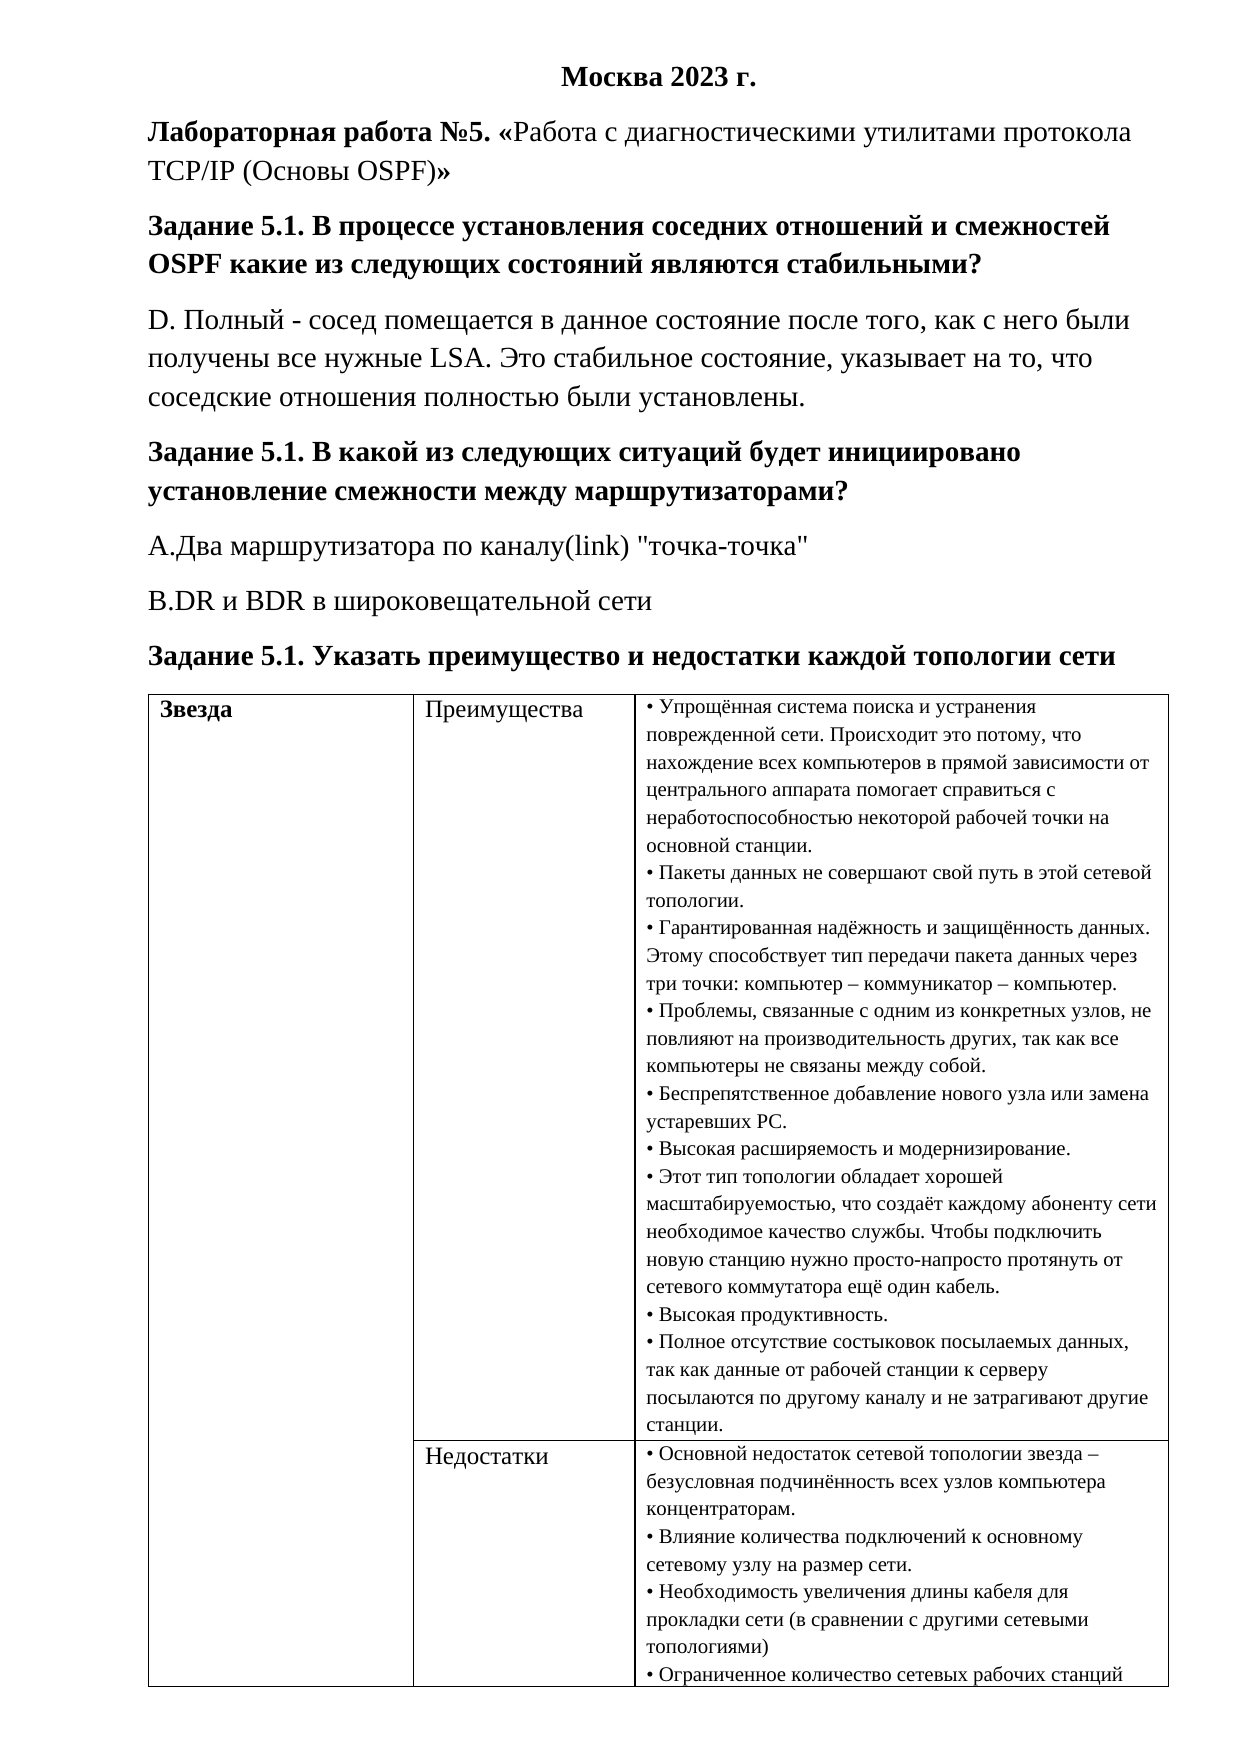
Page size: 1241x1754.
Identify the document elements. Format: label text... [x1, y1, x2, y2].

text A.Два маршрутизатора по каналу(link) "точка-точка" [148, 528, 1169, 561]
text Задание 5.1. Указать преимущество и недостатки каждой топологии сети [148, 638, 1169, 672]
text Задание 5.1. В процессе установления соседних отношений и смежностей OSPF какие из следующих состояний являются стабильными? [148, 208, 1169, 280]
text B.DR и BDR в широковещательной сети [148, 583, 1169, 617]
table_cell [636, 1441, 1168, 1686]
table_cell Недостатки [414, 1441, 634, 1686]
table_header Звезда [149, 695, 413, 1686]
text Москва 2023 г. [148, 59, 1169, 93]
table_header • Упрощённая система поиска и устранения поврежденной сети. Происходит это потому, что нахождение всех компьютеров в прямой зависимости от центрального аппарата помогает справиться с неработоспособностью некоторой рабочей точки на основной станции. • Пакеты данных не совершают свой путь в этой сетевой топологии. • Гарантированная надёжность и защищённость данных. Этому способствует тип передачи пакета данных через три точки: компьютер – коммуникатор – компьютер. • Проблемы, связанные с одним из конкретных узлов, не повлияют на производительность других, так как все компьютеры не связаны между собой. • Беспрепятственное добавление нового узла или замена устаревших РС. • Высокая расширяемость и модернизирование. • Этот тип топологии обладает хорошей масштабируемостью, что создаёт каждому абоненту сети необходимое качество службы. Чтобы подключить новую станцию нужно просто-напросто протянуть от сетевого коммутатора ещё один кабель. • Высокая продуктивность. • Полное отсутствие состыковок посылаемых данных, так как данные от рабочей станции к серверу посылаются по другому каналу и не затрагивают другие станции. [636, 695, 1168, 1440]
table_header Преимущества [414, 695, 634, 1440]
text Задание 5.1. В какой из следующих ситуаций будет инициировано установление смежности между маршрутизаторами? [148, 434, 1169, 506]
text Лабораторная работа №5. «Работа с диагностическими утилитами протокола ТСР/IР (Основы OSPF)» [148, 114, 1169, 186]
text D. Полный - сосед помещается в данное состояние после того, как с него были получены все нужные LSA. Это стабильное состояние, указывает на то, что соседские отношения полностью были установлены. [148, 302, 1169, 412]
